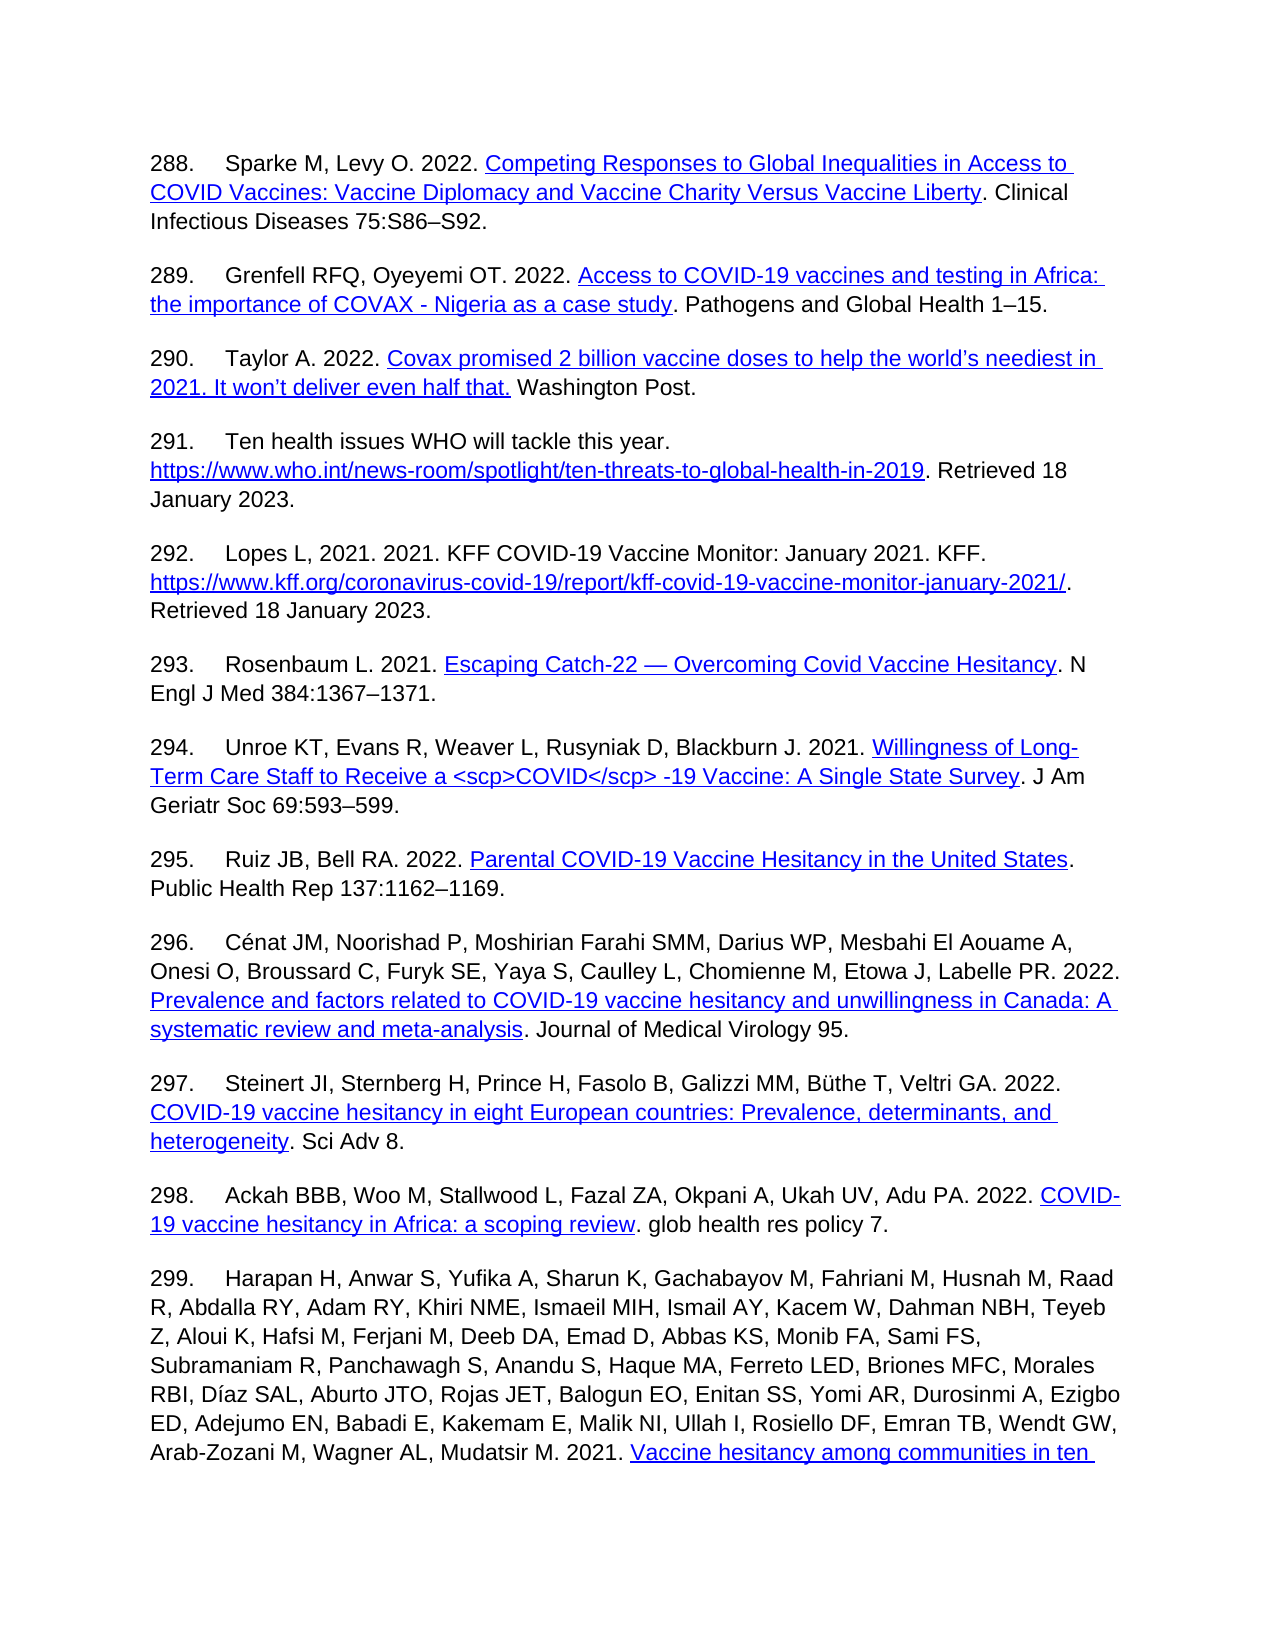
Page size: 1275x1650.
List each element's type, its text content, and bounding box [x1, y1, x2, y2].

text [150, 1265, 1125, 1465]
text 290. Taylor A. 2022. Covax promised 2 billion vaccine doses to help the world’s neediest in 2021. It won’t deliver even half that. Washington Post. [150, 345, 1125, 400]
text 293. Rosenbaum L. 2021. Escaping Catch-22 — Overcoming Covid Vaccine Hesitancy. N Engl J Med 384:1367–1371. [150, 651, 1125, 707]
text 294. Unroe KT, Evans R, Weaver L, Rusyniak D, Blackburn J. 2021. Willingness of Long‐Term Care Staff to Receive a <scp>COVID</scp> ‐19 Vaccine: A Single State Survey. J Am Geriatr Soc 69:593–599. [150, 734, 1125, 819]
text 292. Lopes L, 2021. 2021. KFF COVID-19 Vaccine Monitor: January 2021. KFF. https://www.kff.org/coronavirus-covid-19/report/kff-covid-19-vaccine-monitor-january-2021/. Retrieved 18 January 2023. [150, 539, 1125, 624]
text 298. Ackah BBB, Woo M, Stallwood L, Fazal ZA, Okpani A, Ukah UV, Adu PA. 2022. COVID-19 vaccine hesitancy in Africa: a scoping review. glob health res policy 7. [150, 1182, 1125, 1237]
text 297. Steinert JI, Sternberg H, Prince H, Fasolo B, Galizzi MM, Büthe T, Veltri GA. 2022. COVID-19 vaccine hesitancy in eight European countries: Prevalence, determinants, and heterogeneity. Sci Adv 8. [150, 1070, 1125, 1154]
text 289. Grenfell RFQ, Oyeyemi OT. 2022. Access to COVID-19 vaccines and testing in Africa: the importance of COVAX - Nigeria as a case study. Pathogens and Global Health 1–15. [150, 262, 1125, 317]
text 296. Cénat JM, Noorishad P, Moshirian Farahi SMM, Darius WP, Mesbahi El Aouame A, Onesi O, Broussard C, Furyk SE, Yaya S, Caulley L, Chomienne M, Etowa J, Labelle PR. 2022. Prevalence and factors related to COVID‐19 vaccine hesitancy and unwillingness in Canada: A systematic review and meta‐analysis. Journal of Medical Virology 95. [150, 929, 1125, 1042]
text 288. Sparke M, Levy O. 2022. Competing Responses to Global Inequalities in Access to COVID Vaccines: Vaccine Diplomacy and Vaccine Charity Versus Vaccine Liberty. Clinical Infectious Diseases 75:S86–S92. [150, 150, 1125, 234]
text 295. Ruiz JB, Bell RA. 2022. Parental COVID-19 Vaccine Hesitancy in the United States. Public Health Rep 137:1162–1169. [150, 846, 1125, 902]
text 291. Ten health issues WHO will tackle this year. https://www.who.int/news-room/spotlight/ten-threats-to-global-health-in-2019. Retrieved 18 January 2023. [150, 428, 1125, 512]
